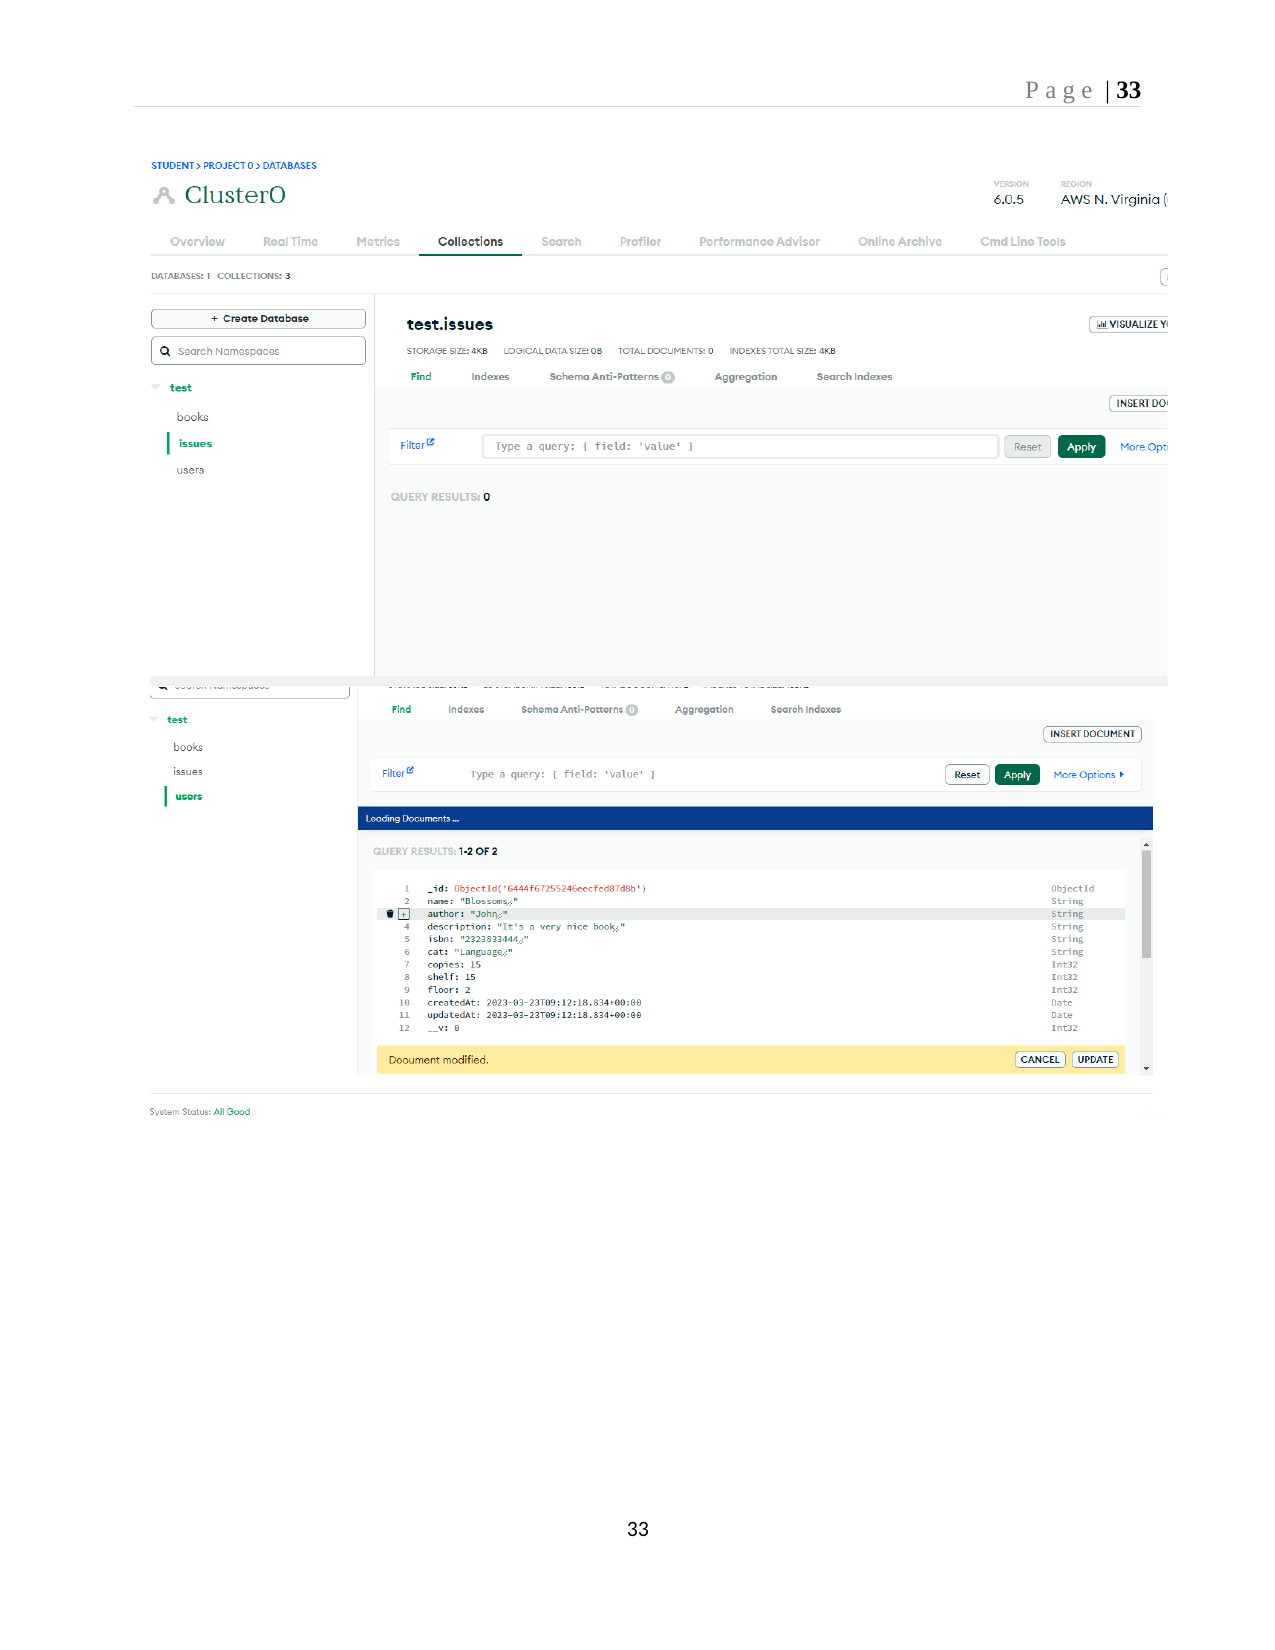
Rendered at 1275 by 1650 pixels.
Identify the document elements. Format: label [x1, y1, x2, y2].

picture [150, 148, 1168, 686]
picture [150, 687, 1168, 1116]
